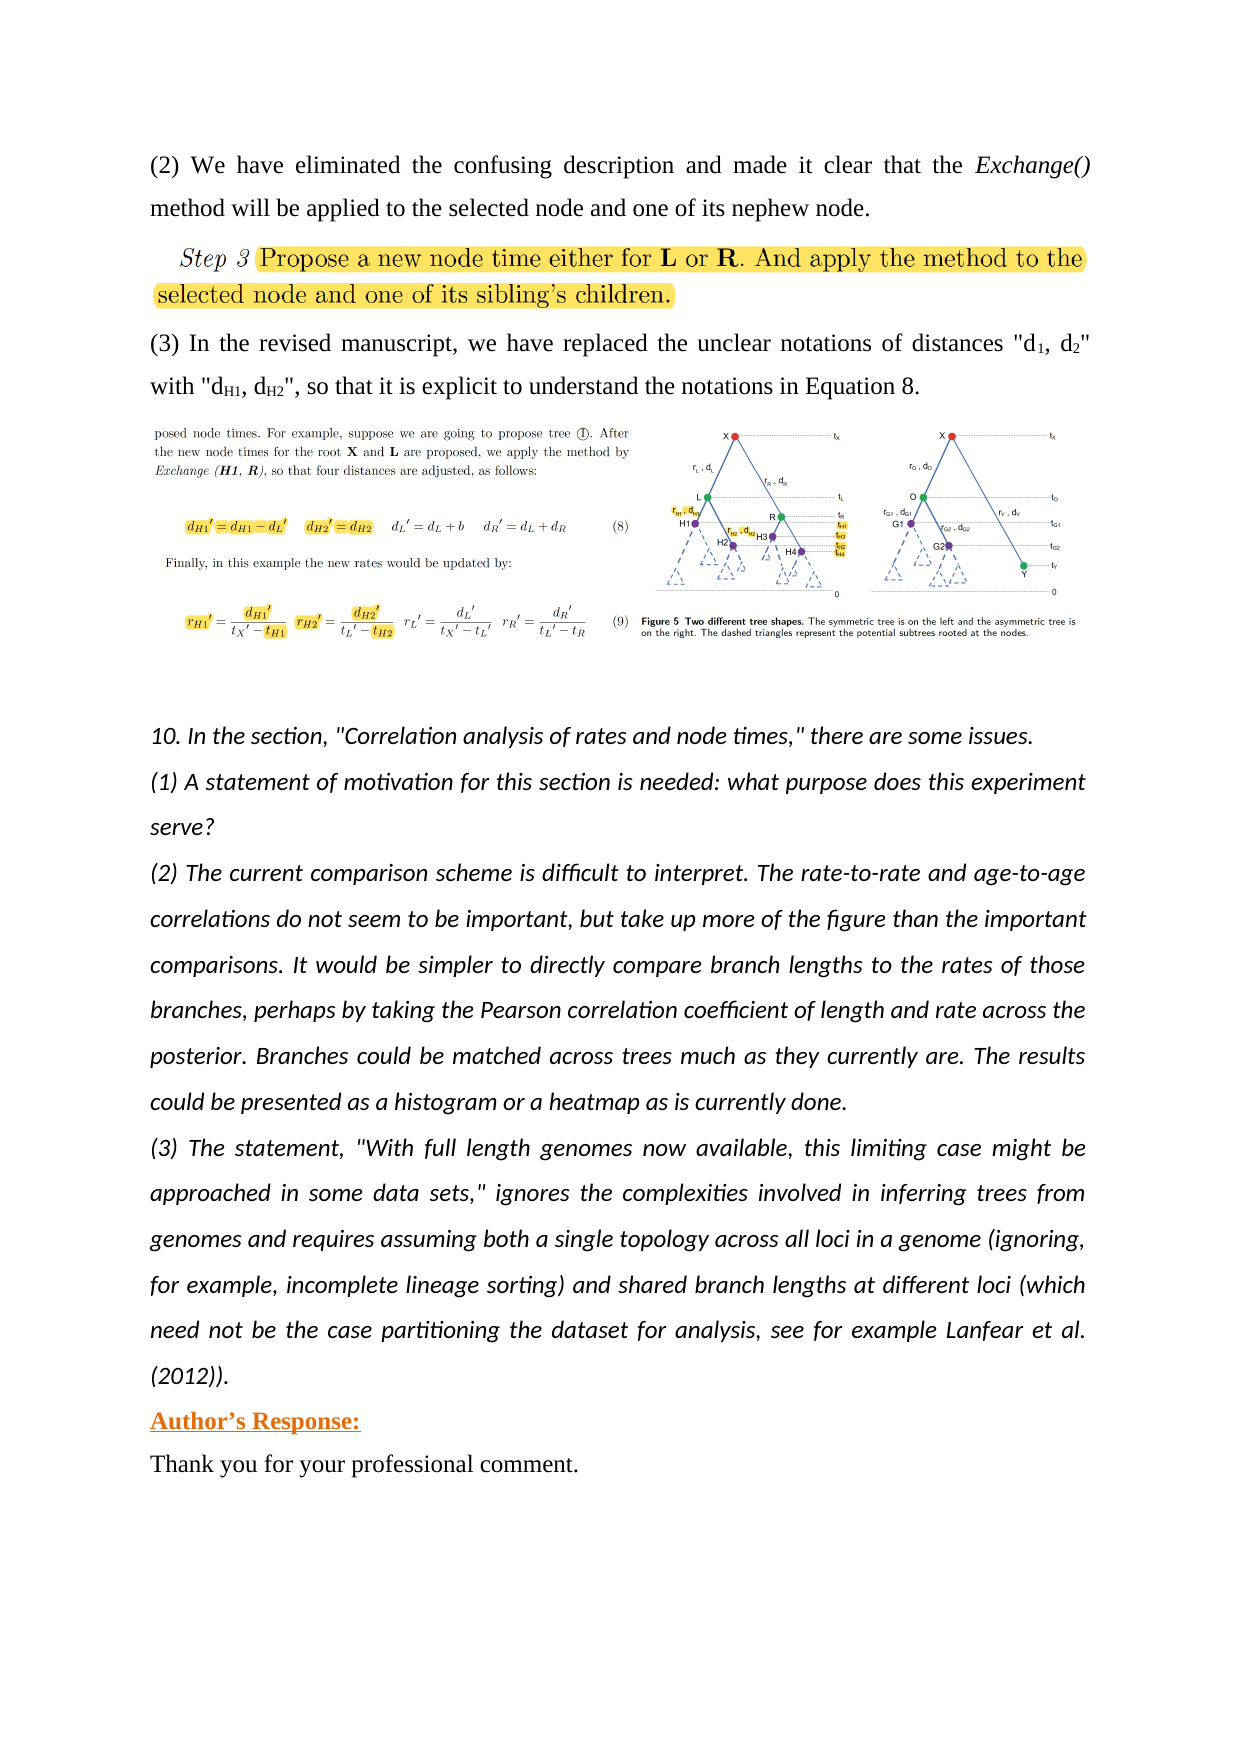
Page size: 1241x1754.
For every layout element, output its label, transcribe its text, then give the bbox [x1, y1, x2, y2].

text Author’s Response: [150, 1406, 1090, 1435]
picture [150, 414, 1082, 641]
text (2) The current comparison scheme is difficult to interpret. The rate-to-rate and age-to-age correlations do not seem to be important, but take up more of the figure than the important comparisons. It would be simpler to directly compare branch lengths to the rates of those branches, perhaps by taking the Pearson correlation coefficient of length and rate across the posterior. Branches could be matched across trees much as they currently are. The results could be presented as a histogram or a heatmap as is currently done. [150, 857, 1090, 1116]
text (2) We have eliminated the confusing description and made it clear that the Exchange() method will be applied to the selected node and one of its nephew node. [150, 150, 1090, 222]
text (3) The statement, "With full length genomes now available, this limiting case might be approached in some data sets," ignores the complexities involved in inferring trees from genomes and requires assuming both a single topology across all loci in a genome (ignoring, for example, incomplete lineage sorting) and shared branch lengths at different loci (which need not be the case partitioning the dataset for analysis, see for example Lanfear et al. (2012)). [150, 1132, 1090, 1391]
text Thank you for your professional comment. [150, 1449, 1090, 1478]
text 10. In the section, "Correlation analysis of rates and node times," there are some issues. [150, 720, 1090, 751]
picture [150, 236, 1090, 313]
text (3) In the revised manuscript, we have replaced the unclear notations of distances "d1, d2" with "dH1, dH2", so that it is explicit to understand the notations in Equation 8. [150, 328, 1090, 400]
text (1) A statement of motivation for this section is needed: what purpose does this experiment serve? [150, 766, 1090, 842]
